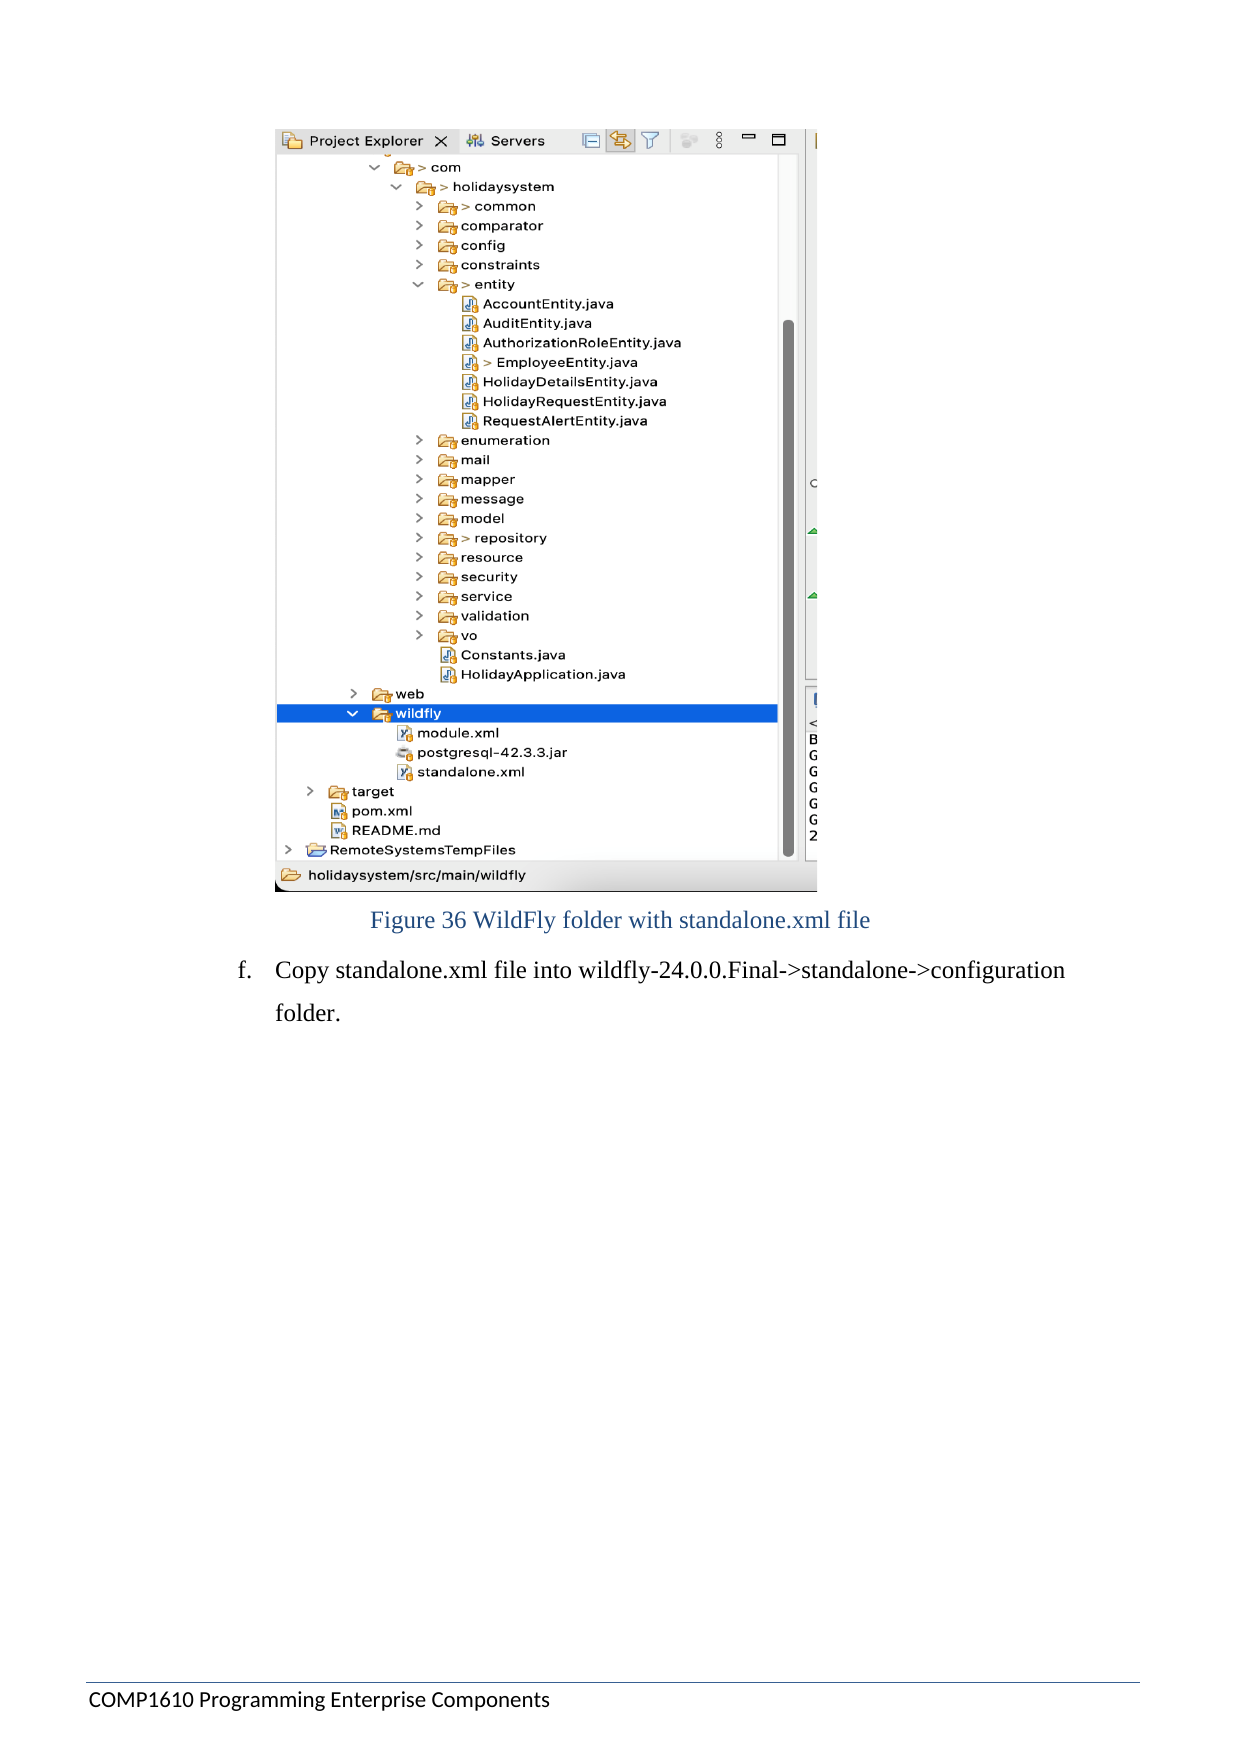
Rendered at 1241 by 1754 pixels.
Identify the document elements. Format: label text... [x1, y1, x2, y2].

picture [275, 129, 818, 892]
list Copy standalone.xml file into wildfly-24.0.0.Final->standalone->configuration folder. [237, 955, 1137, 1027]
text Figure 36 WildFly folder with standalone.xml file [103, 906, 1137, 934]
